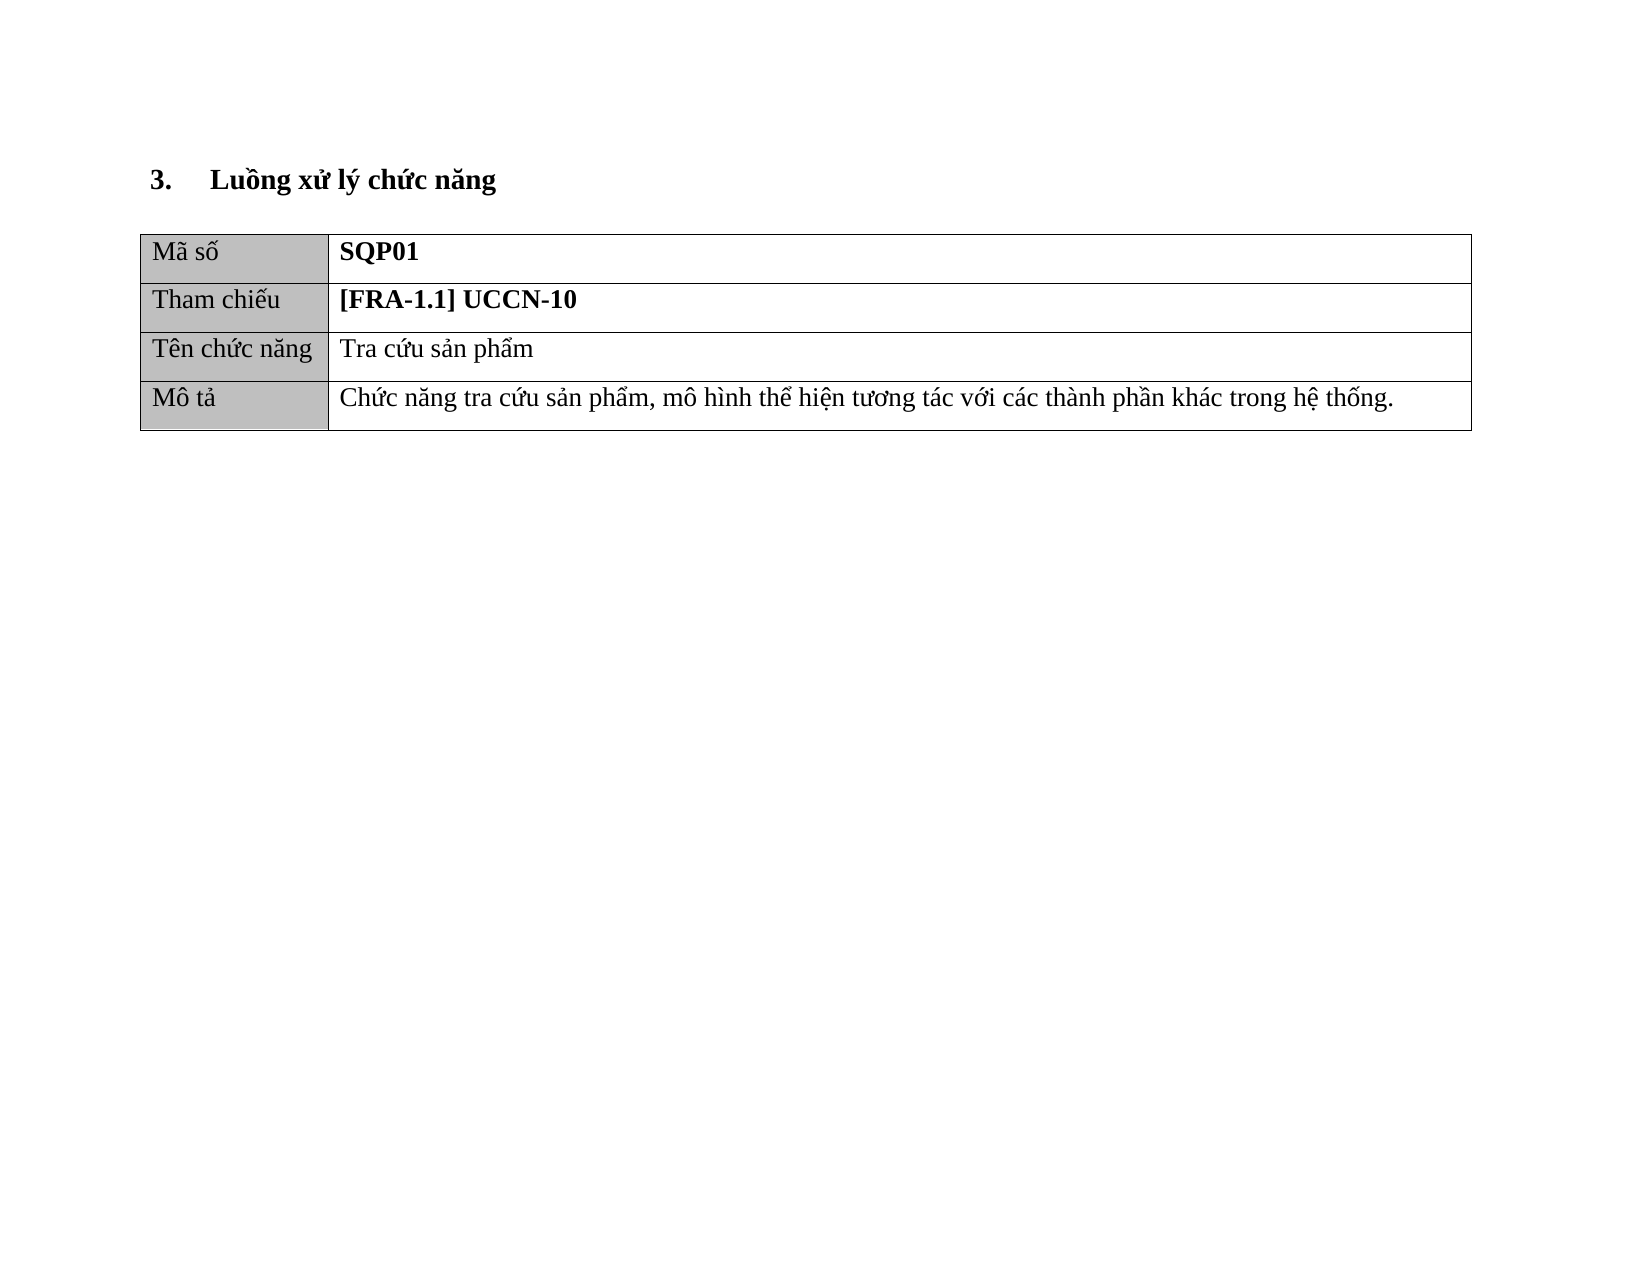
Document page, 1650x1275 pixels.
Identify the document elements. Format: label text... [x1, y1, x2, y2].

table_header Mã số [141, 235, 328, 283]
title Luồng xử lý chức năng [150, 162, 1500, 196]
table_cell Tham chiếu [141, 284, 328, 332]
table_cell Chức năng tra cứu sản phẩm, mô hình thể hiện tương tác với các thành phần khác trong hệ thống. [329, 382, 1471, 429]
table_cell Tên chức năng [141, 333, 328, 381]
table_header SQP01 [329, 235, 1471, 283]
table_cell Mô tả [141, 382, 328, 429]
table_cell [FRA-1.1] UCCN-10 [329, 284, 1471, 332]
table_cell Tra cứu sản phẩm [329, 333, 1471, 381]
